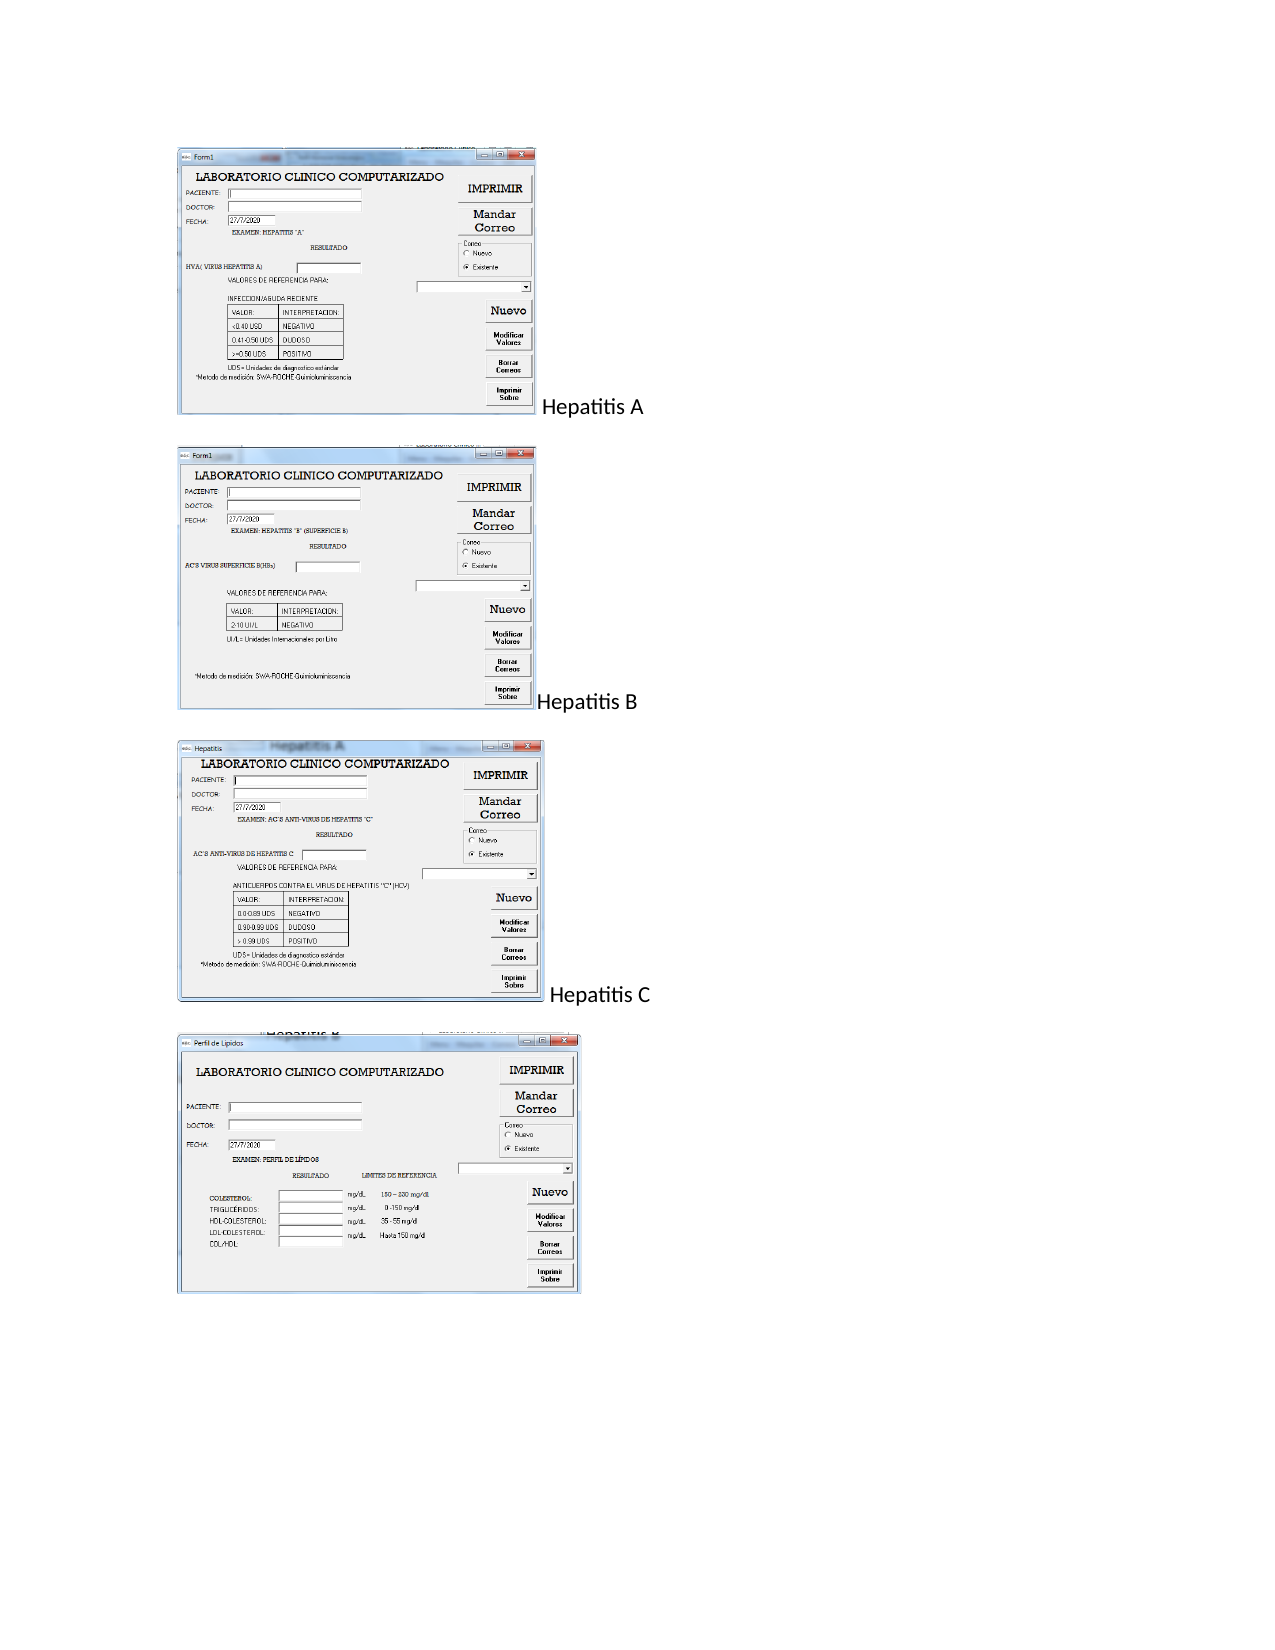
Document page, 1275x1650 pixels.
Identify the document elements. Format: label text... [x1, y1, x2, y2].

picture [177, 147, 537, 415]
picture [177, 1032, 582, 1294]
picture [177, 445, 537, 710]
picture [177, 740, 545, 1003]
